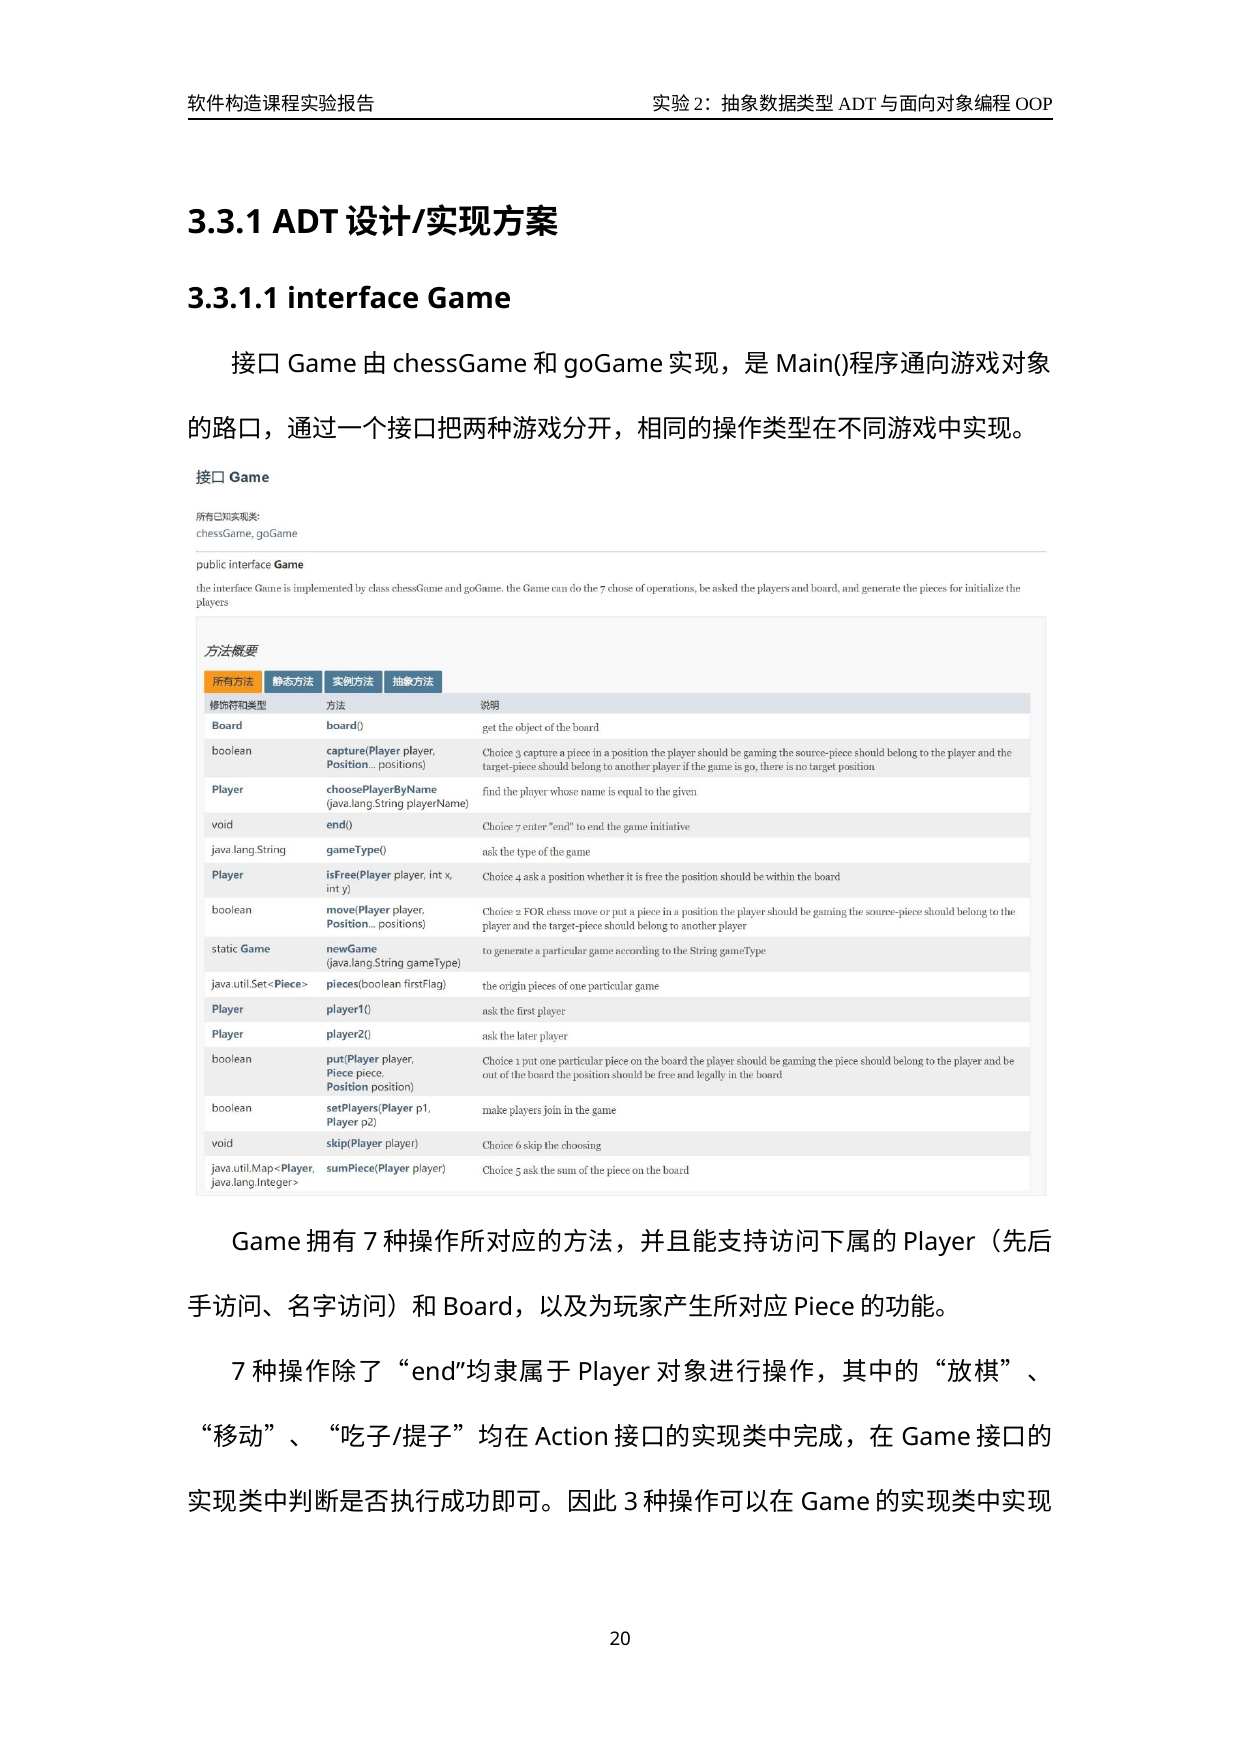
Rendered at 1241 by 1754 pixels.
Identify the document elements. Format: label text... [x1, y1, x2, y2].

subtitle ADT设计/实现方案 [187, 187, 1053, 252]
text Game拥有7种操作所对应的方法，并且能支持访问下属的Player（先后手访问、名字访问）和Board，以及为玩家产生所对应Piece的功能。 [187, 1207, 1053, 1337]
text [187, 1337, 1053, 1532]
text 接口Game由chessGame和goGame实现，是Main()程序通向游戏对象的路口，通过一个接口把两种游戏分开，相同的操作类型在不同游戏中实现。 [187, 329, 1053, 459]
picture [187, 459, 1053, 1204]
subtitle interface Game [187, 264, 1053, 329]
